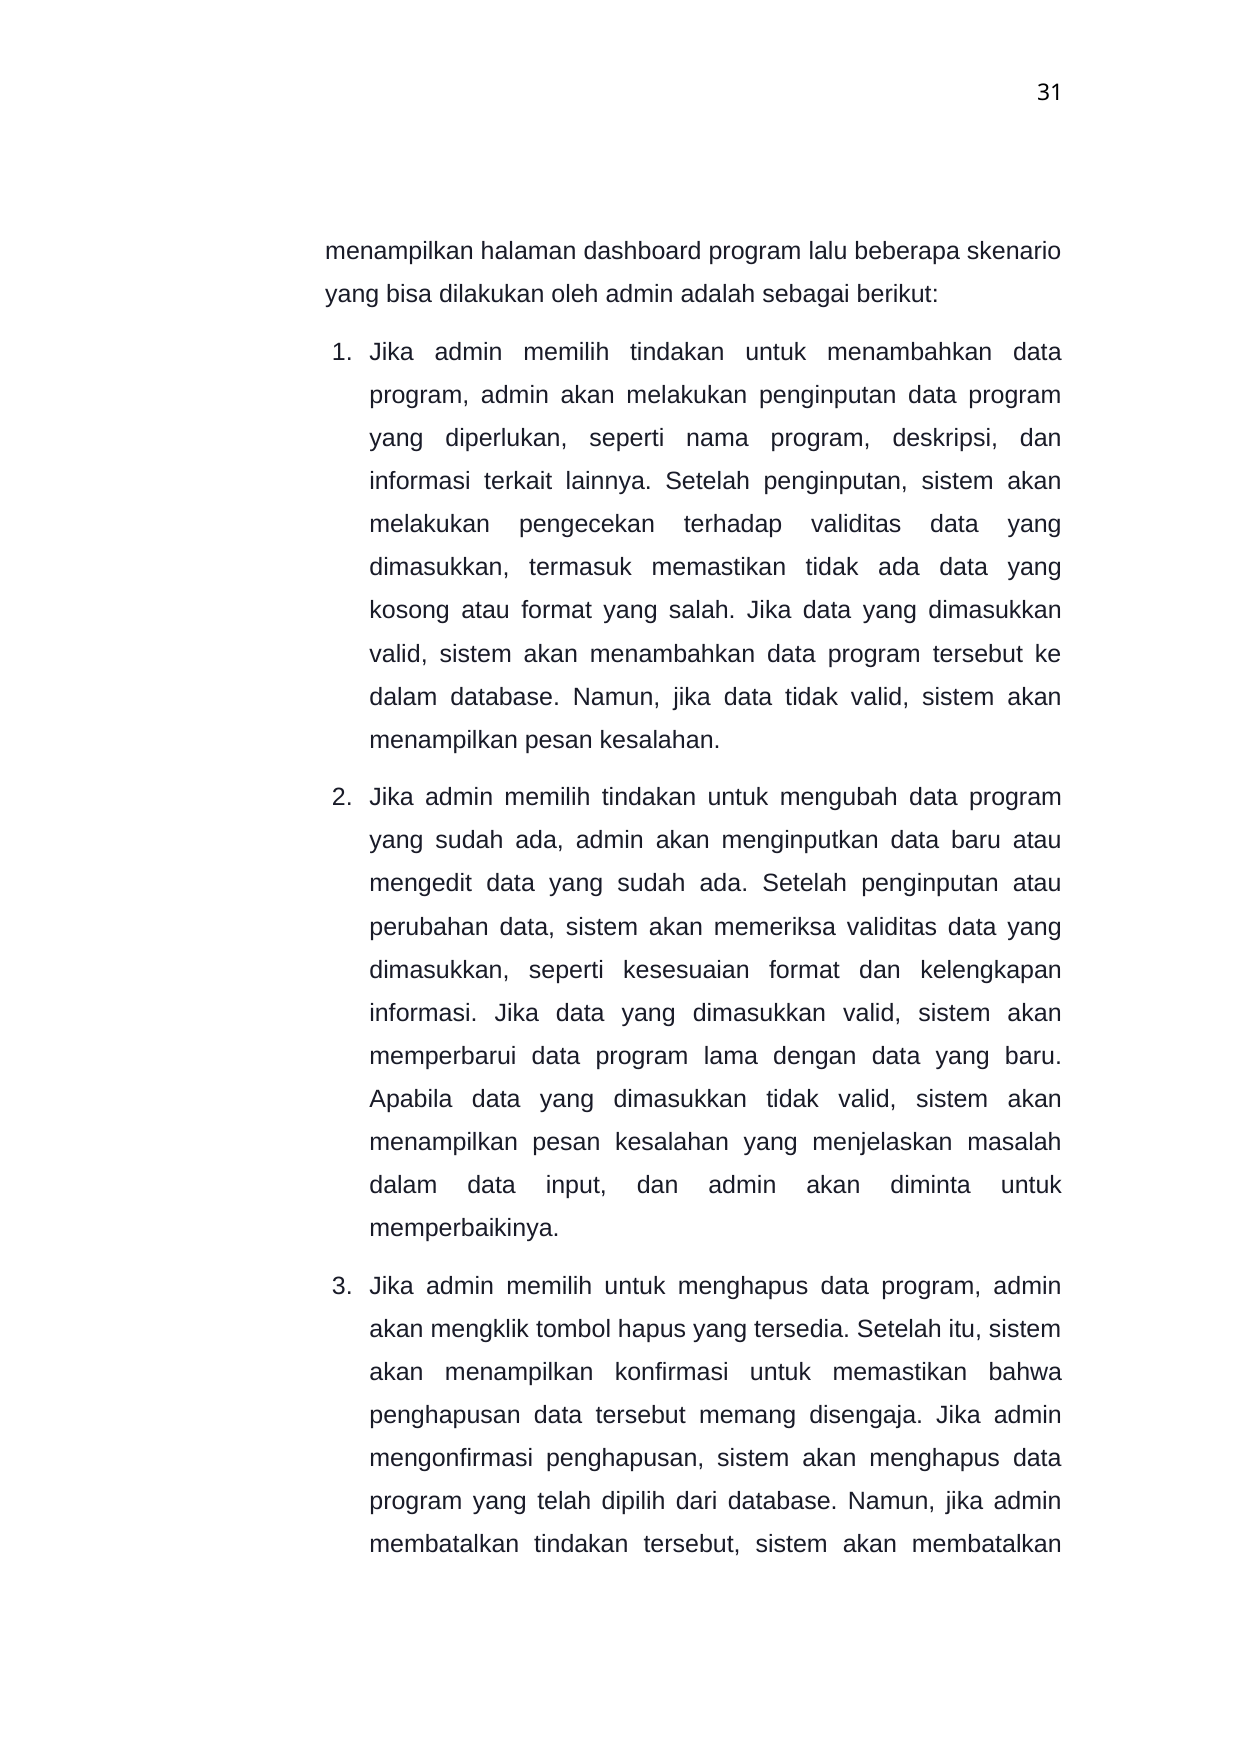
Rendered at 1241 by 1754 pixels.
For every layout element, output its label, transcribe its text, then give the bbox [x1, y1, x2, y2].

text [325, 236, 1063, 308]
list Jika admin memilih tindakan untuk menambahkan data program, admin akan melakukan penginputan data program yang diperlukan, seperti nama program, deskripsi, dan informasi terkait lainnya. Setelah penginputan, sistem akan melakukan pengecekan terhadap validitas data yang dimasukkan, termasuk memastikan tidak ada data yang kosong atau format yang salah. Jika data yang dimasukkan valid, sistem akan menambahkan data program tersebut ke dalam database. Namun, jika data tidak valid, sistem akan menampilkan pesan kesalahan. [332, 337, 1063, 753]
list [332, 1271, 1063, 1558]
list Jika admin memilih tindakan untuk mengubah data program yang sudah ada, admin akan menginputkan data baru atau mengedit data yang sudah ada. Setelah penginputan atau perubahan data, sistem akan memeriksa validitas data yang dimasukkan, seperti kesesuaian format dan kelengkapan informasi. Jika data yang dimasukkan valid, sistem akan memperbarui data program lama dengan data yang baru. Apabila data yang dimasukkan tidak valid, sistem akan menampilkan pesan kesalahan yang menjelaskan masalah dalam data input, dan admin akan diminta untuk memperbaikinya. [332, 782, 1063, 1242]
